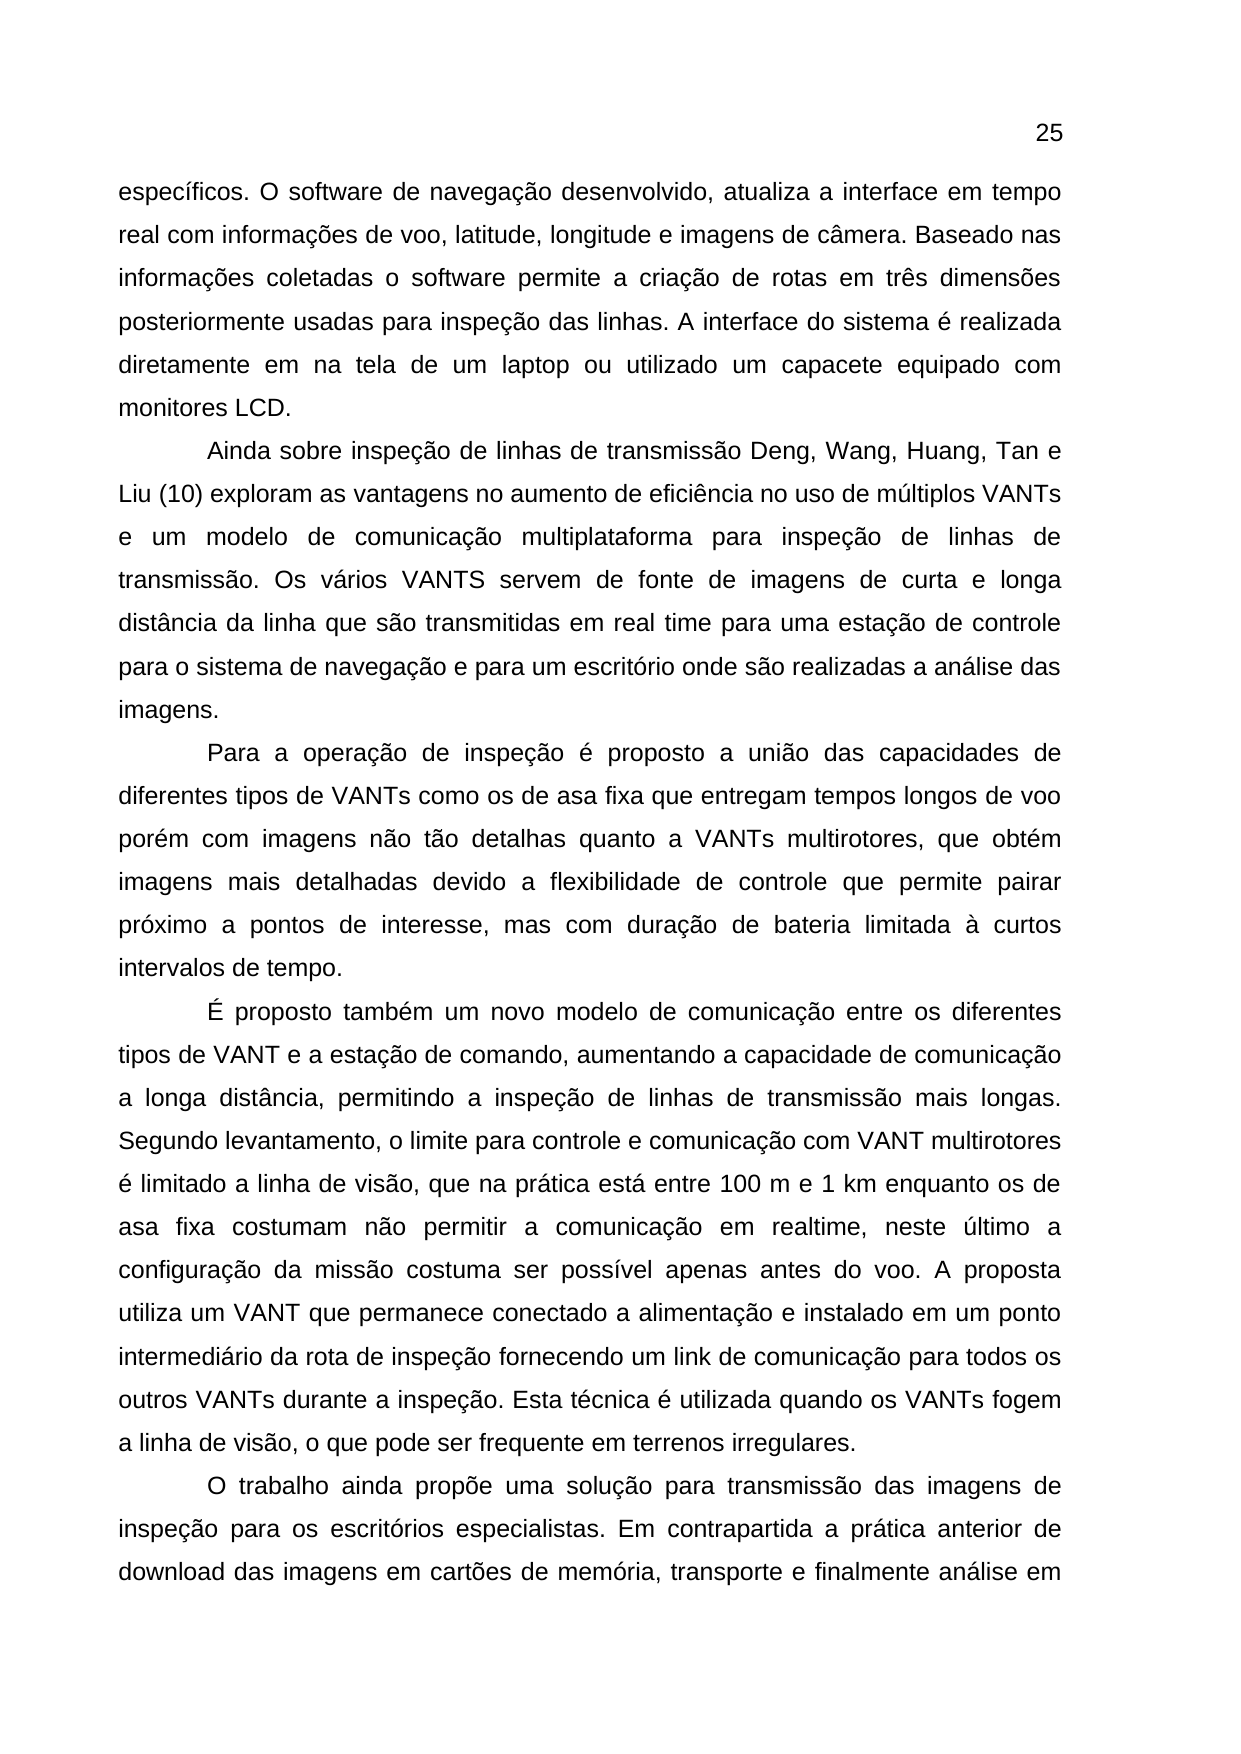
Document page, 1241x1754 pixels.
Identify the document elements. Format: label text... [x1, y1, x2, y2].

text É proposto também um novo modelo de comunicação entre os diferentes tipos de VANT e a estação de comando, aumentando a capacidade de comunicação a longa distância, permitindo a inspeção de linhas de transmissão mais longas. Segundo levantamento, o limite para controle e comunicação com VANT multirotores é limitado a linha de visão, que na prática está entre 100 m e 1 km enquanto os de asa fixa costumam não permitir a comunicação em realtime, neste último a configuração da missão costuma ser possível apenas antes do voo. A proposta utiliza um VANT que permanece conectado a alimentação e instalado em um ponto intermediário da rota de inspeção fornecendo um link de comunicação para todos os outros VANTs durante a inspeção. Esta técnica é utilizada quando os VANTs fogem a linha de visão, o que pode ser frequente em terrenos irregulares. [118, 997, 1063, 1457]
text Ainda sobre inspeção de linhas de transmissão Deng, Wang, Huang, Tan e Liu exploram as vantagens no aumento de eficiência no uso de múltiplos VANTs e um modelo de comunicação multiplataforma para inspeção de linhas de transmissão. Os vários VANTS servem de fonte de imagens de curta e longa distância da linha que são transmitidas em real time para uma estação de controle para o sistema de navegação e para um escritório onde são realizadas a análise das imagens. [118, 436, 1063, 723]
text Para a operação de inspeção é proposto a união das capacidades de diferentes tipos de VANTs como os de asa fixa que entregam tempos longos de voo porém com imagens não tão detalhas quanto a VANTs multirotores, que obtém imagens mais detalhadas devido a flexibilidade de controle que permite pairar próximo a pontos de interesse, mas com duração de bateria limitada à curtos intervalos de tempo. [118, 738, 1063, 982]
